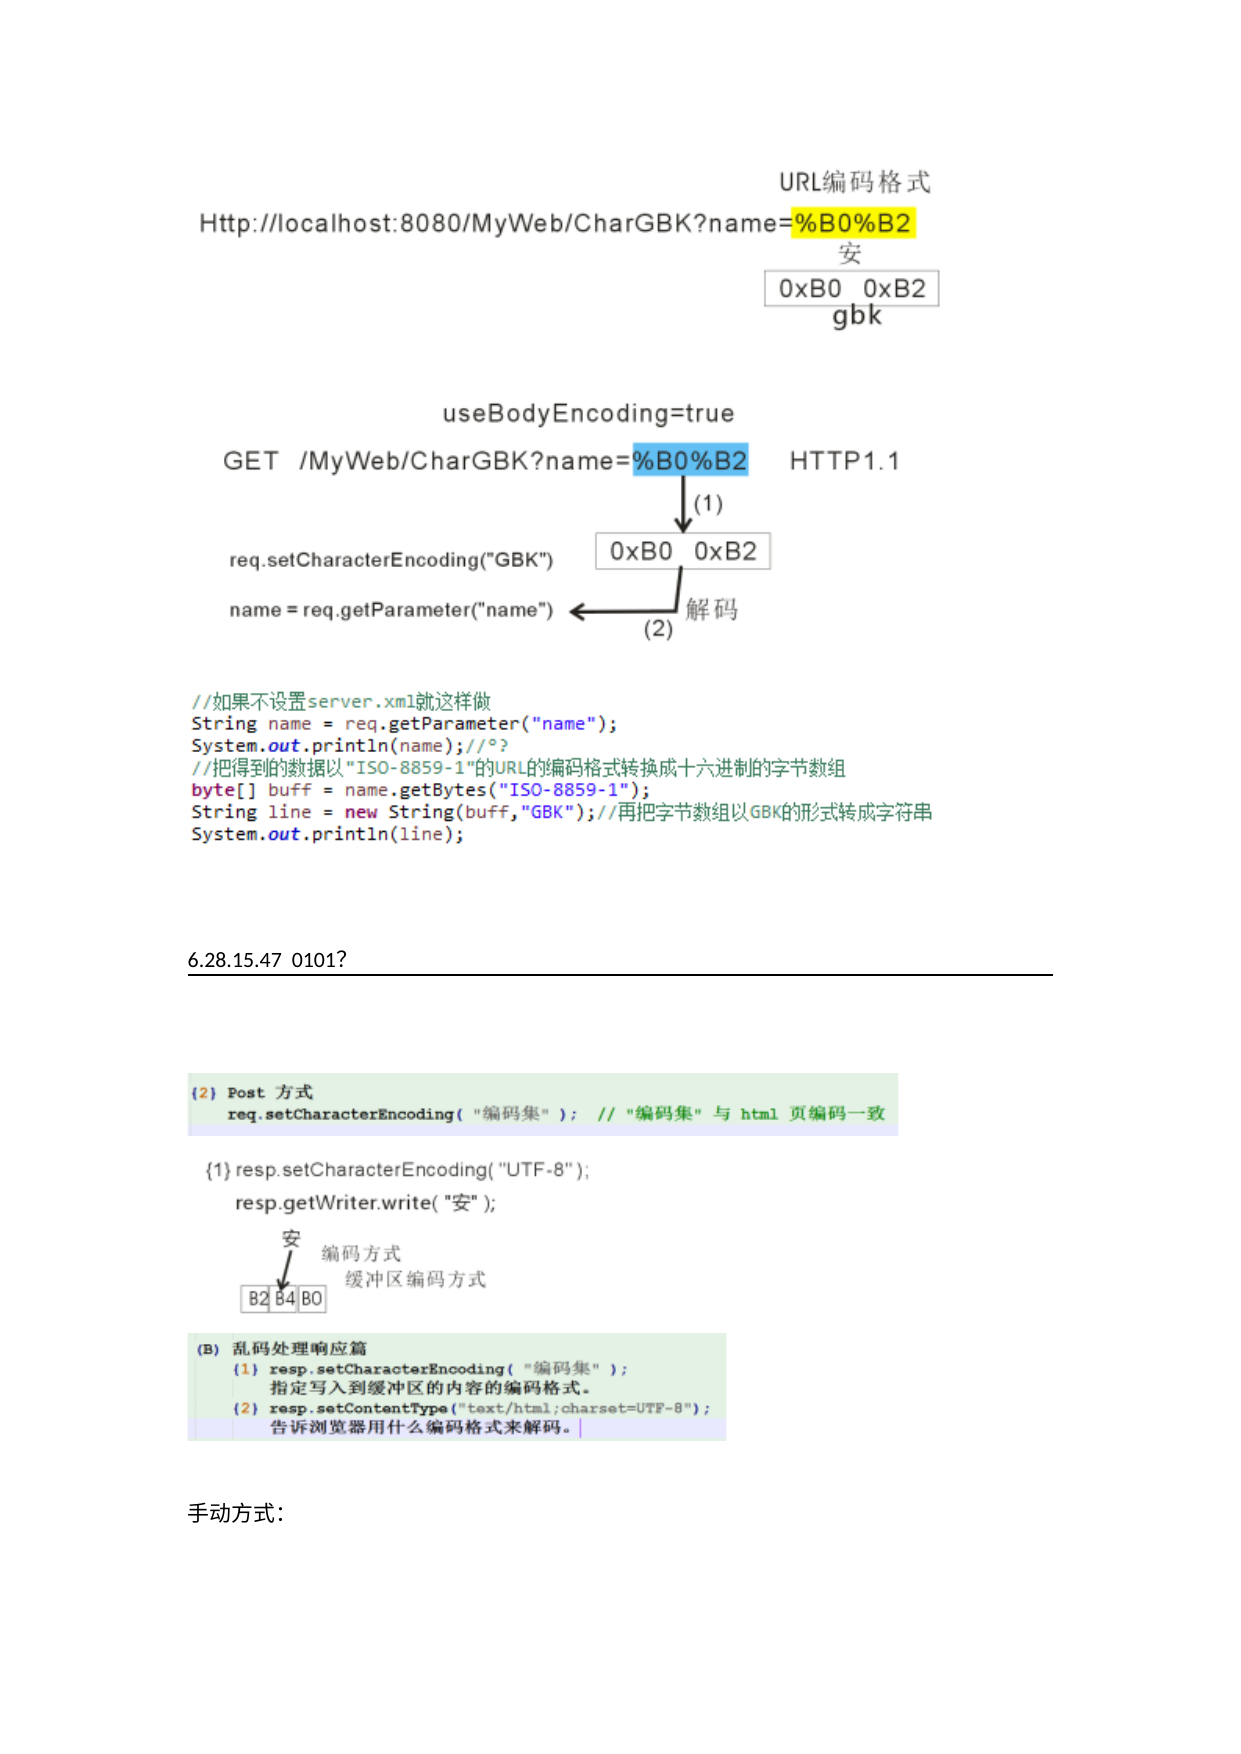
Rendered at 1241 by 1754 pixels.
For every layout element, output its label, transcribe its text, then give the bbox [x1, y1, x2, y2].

text 6.28.15.47 0101？ [187, 942, 1053, 976]
picture [187, 162, 982, 661]
picture [187, 682, 941, 853]
text 手动方式： [187, 1496, 1053, 1528]
picture [187, 1138, 618, 1323]
picture [187, 1333, 727, 1441]
picture [187, 1073, 899, 1136]
